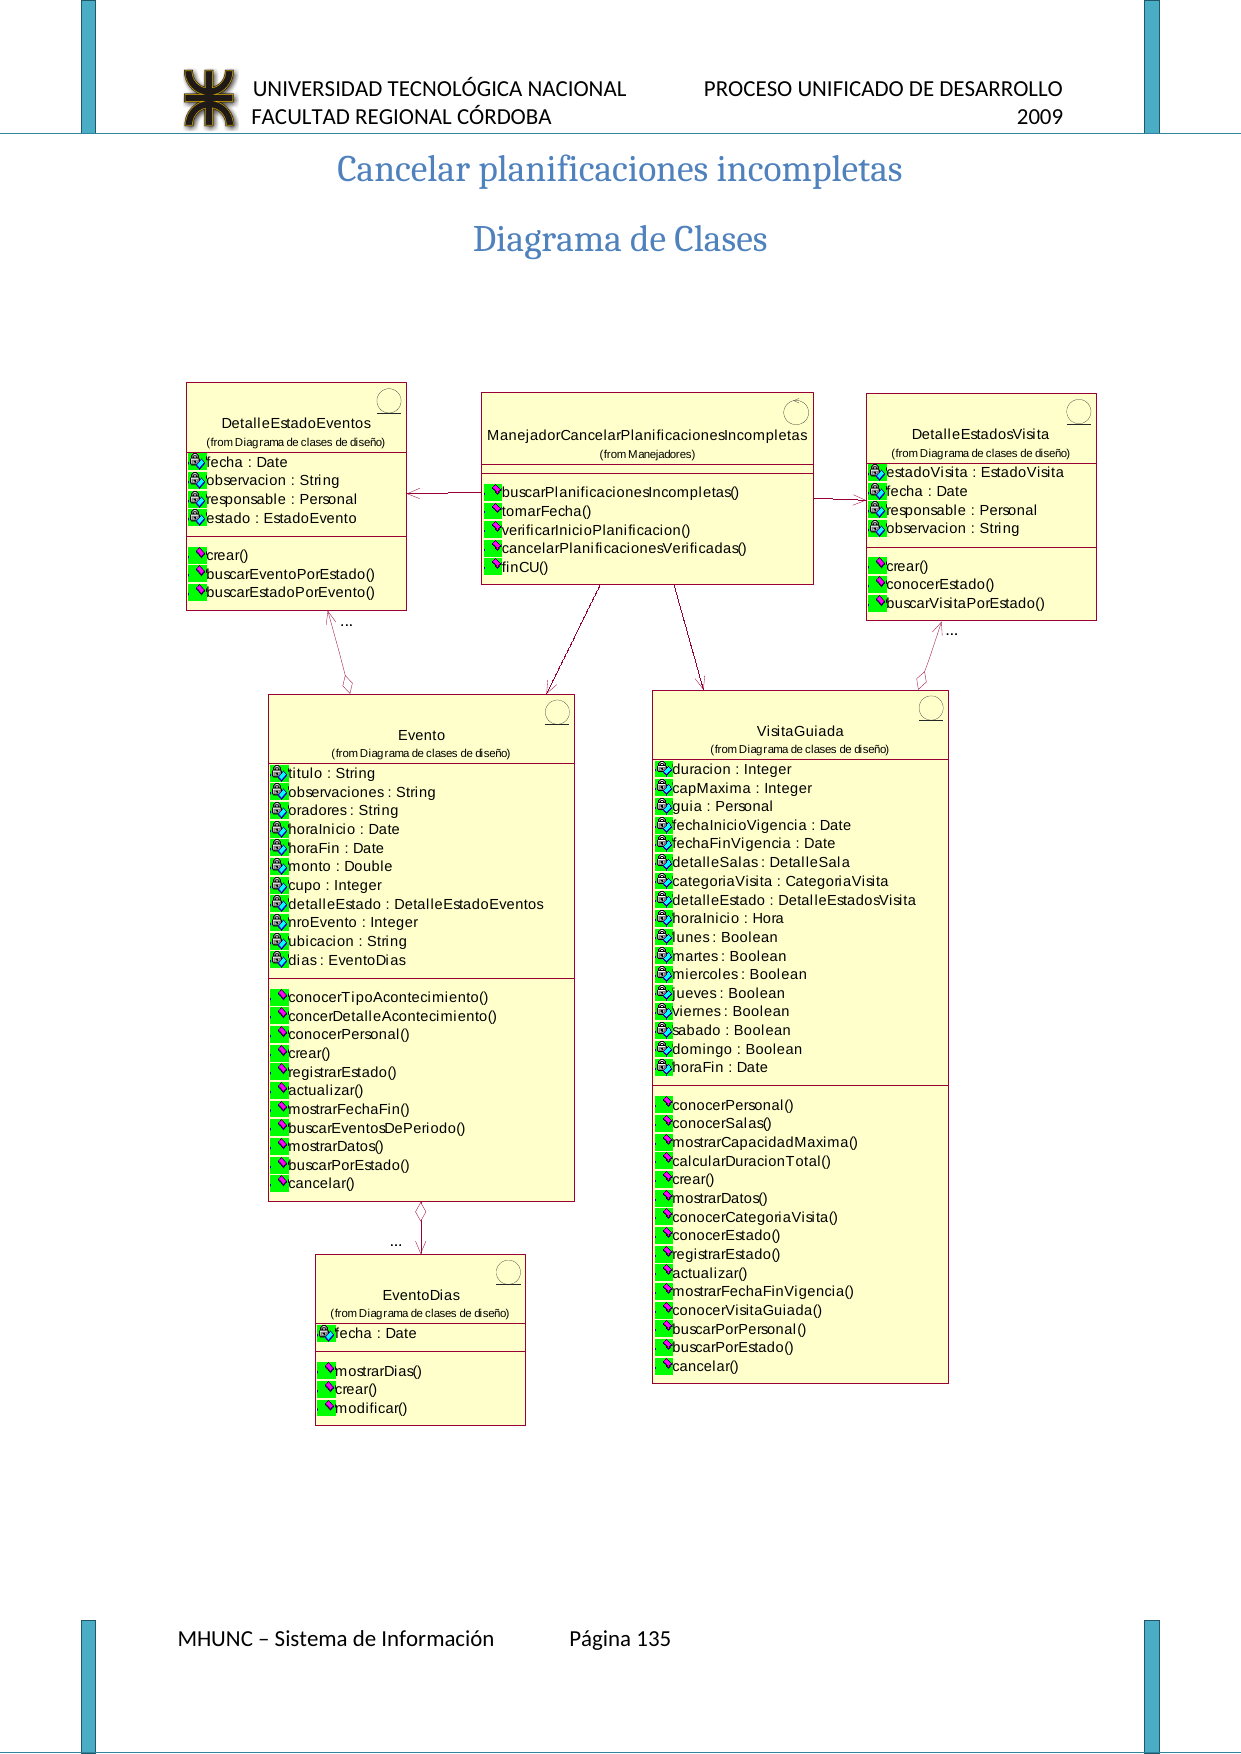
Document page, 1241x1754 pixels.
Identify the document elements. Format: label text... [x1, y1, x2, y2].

subtitle Diagrama de Clases [177, 218, 1063, 261]
picture [182, 68, 239, 132]
subtitle Cancelar planificaciones incompletas [177, 148, 1063, 191]
